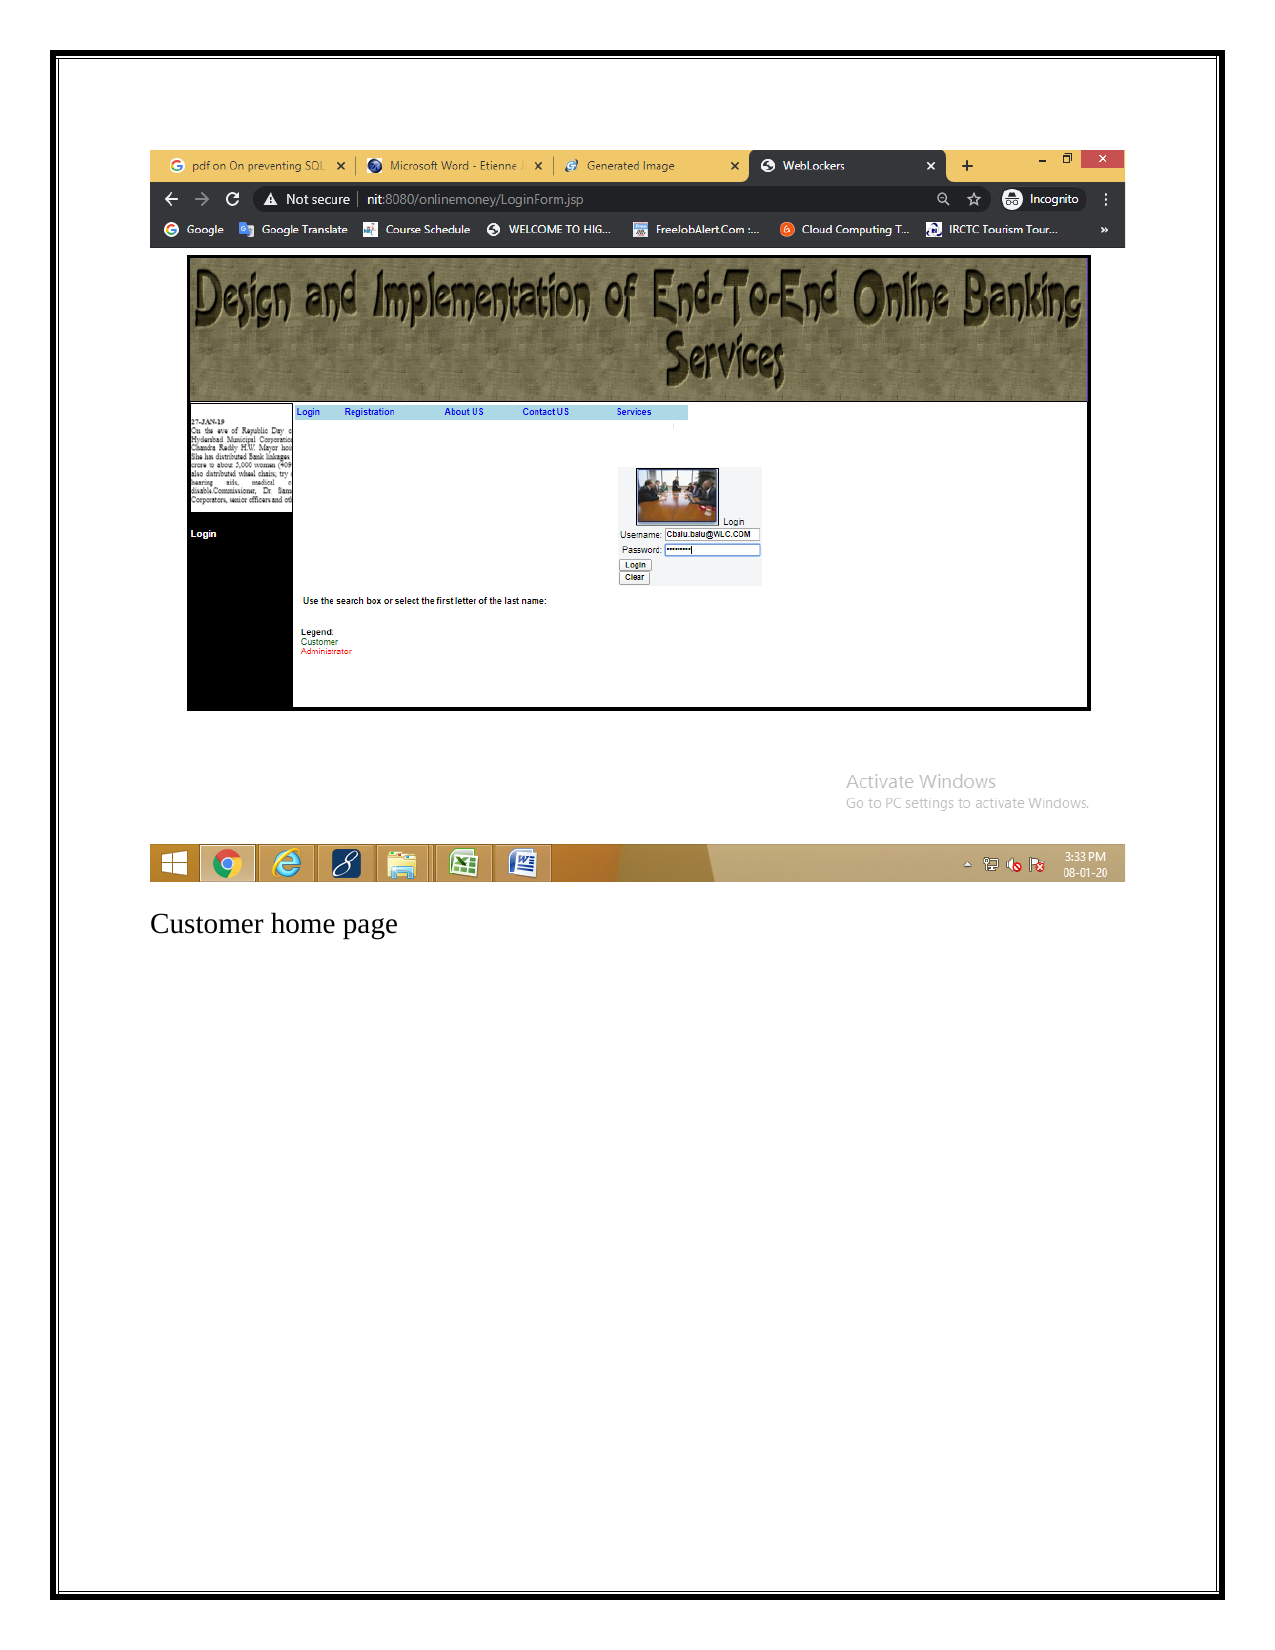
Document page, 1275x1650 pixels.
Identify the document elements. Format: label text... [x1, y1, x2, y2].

text Customer home page [150, 906, 1125, 940]
picture [150, 150, 1125, 882]
